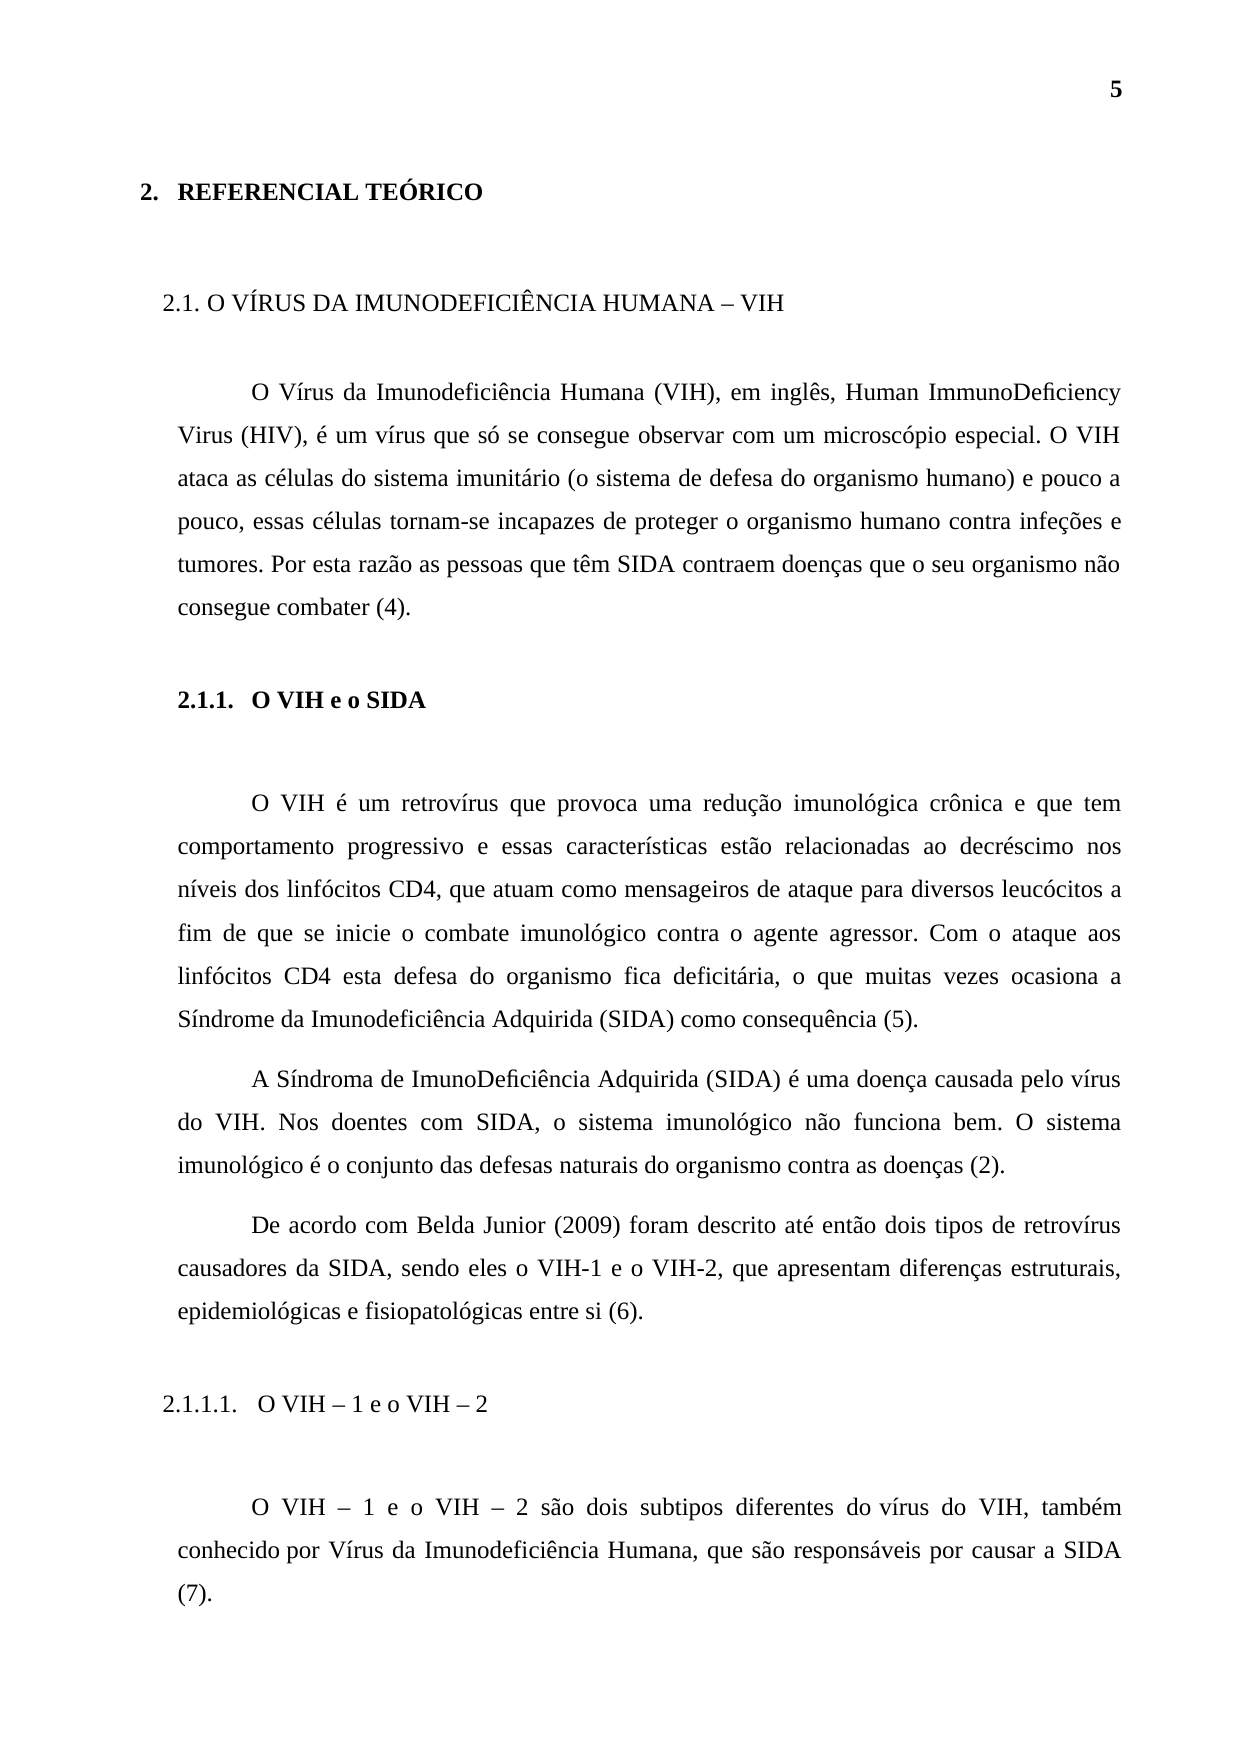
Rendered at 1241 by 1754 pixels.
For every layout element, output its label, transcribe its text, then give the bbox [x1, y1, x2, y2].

text De acordo com Belda Junior (2009) foram descrito até então dois tipos de retrovírus causadores da SIDA, sendo eles o VIH-1 e o VIH-2, que apresentam diferenças estruturais, epidemiológicas e fisiopatológicas entre si . [177, 1210, 1122, 1325]
text A Síndroma de ImunoDeﬁciência Adquirida (SIDA) é uma doença causada pelo vírus do VIH. Nos doentes com SIDA, o sistema imunológico não funciona bem. O sistema imunológico é o conjunto das defesas naturais do organismo contra as doenças . [177, 1064, 1122, 1179]
subtitle O VÍRUS DA IMUNODEFICIÊNCIA HUMANA – VIH [162, 288, 1122, 317]
text O VIH – 1 e o VIH – 2 são dois subtipos diferentes do vírus do VIH, também conhecido por Vírus da Imunodeficiência Humana, que são responsáveis por causar a SIDA. [177, 1492, 1122, 1607]
text O VIH é um retrovírus que provoca uma redução imunológica crônica e que tem comportamento progressivo e essas características estão relacionadas ao decréscimo nos níveis dos linfócitos CD4, que atuam como mensageiros de ataque para diversos leucócitos a fim de que se inicie o combate imunológico contra o agente agressor. Com o ataque aos linfócitos CD4 esta defesa do organismo fica deficitária, o que muitas vezes ocasiona a Síndrome da Imunodeficiência Adquirida (SIDA) como consequência . [177, 788, 1122, 1033]
subtitle O VIH e o SIDA [177, 685, 1122, 714]
subtitle O VIH – 1 e o VIH – 2 [162, 1389, 1122, 1418]
text O Vírus da Imunodeficiência Humana (VIH), em inglês, Human ImmunoDeﬁciency Virus (HIV), é um vírus que só se consegue observar com um microscópio especial. O VIH ataca as células do sistema imunitário (o sistema de defesa do organismo humano) e pouco a pouco, essas células tornam-se incapazes de proteger o organismo humano contra infeções e tumores. Por esta razão as pessoas que têm SIDA contraem doenças que o seu organismo não consegue combater . [177, 377, 1122, 621]
subtitle REFERENCIAL TEÓRICO [140, 177, 1122, 206]
